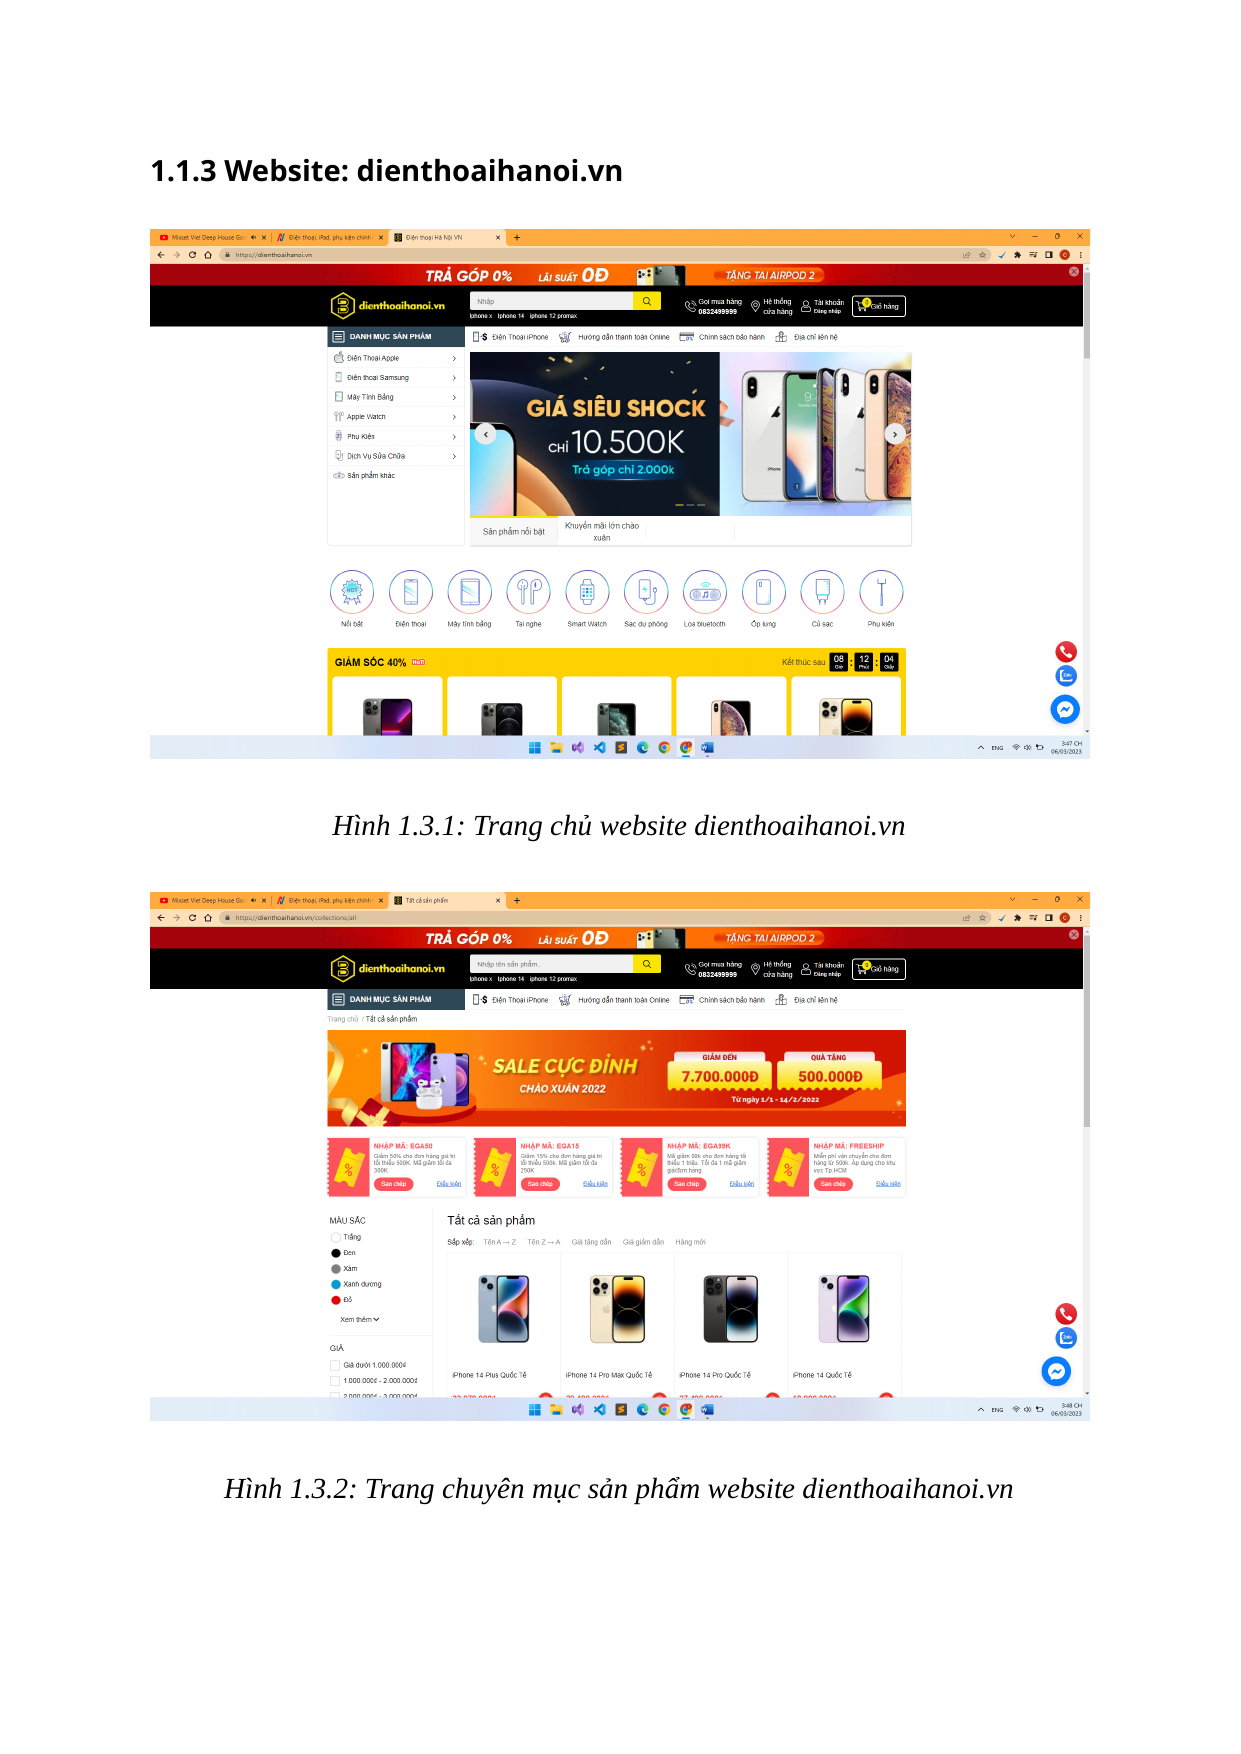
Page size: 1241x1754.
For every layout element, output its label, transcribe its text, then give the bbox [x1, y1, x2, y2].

text Hình 1.3.2: Trang chuyên mục sản phẩm website dienthoaihanoi.vn [150, 1471, 1090, 1505]
text Hình 1.3.1: Trang chủ website dienthoaihanoi.vn [150, 808, 1090, 842]
picture [150, 892, 1091, 1421]
subtitle 1.1.3 Website: dienthoaihanoi.vn [150, 150, 1090, 190]
picture [150, 229, 1091, 759]
